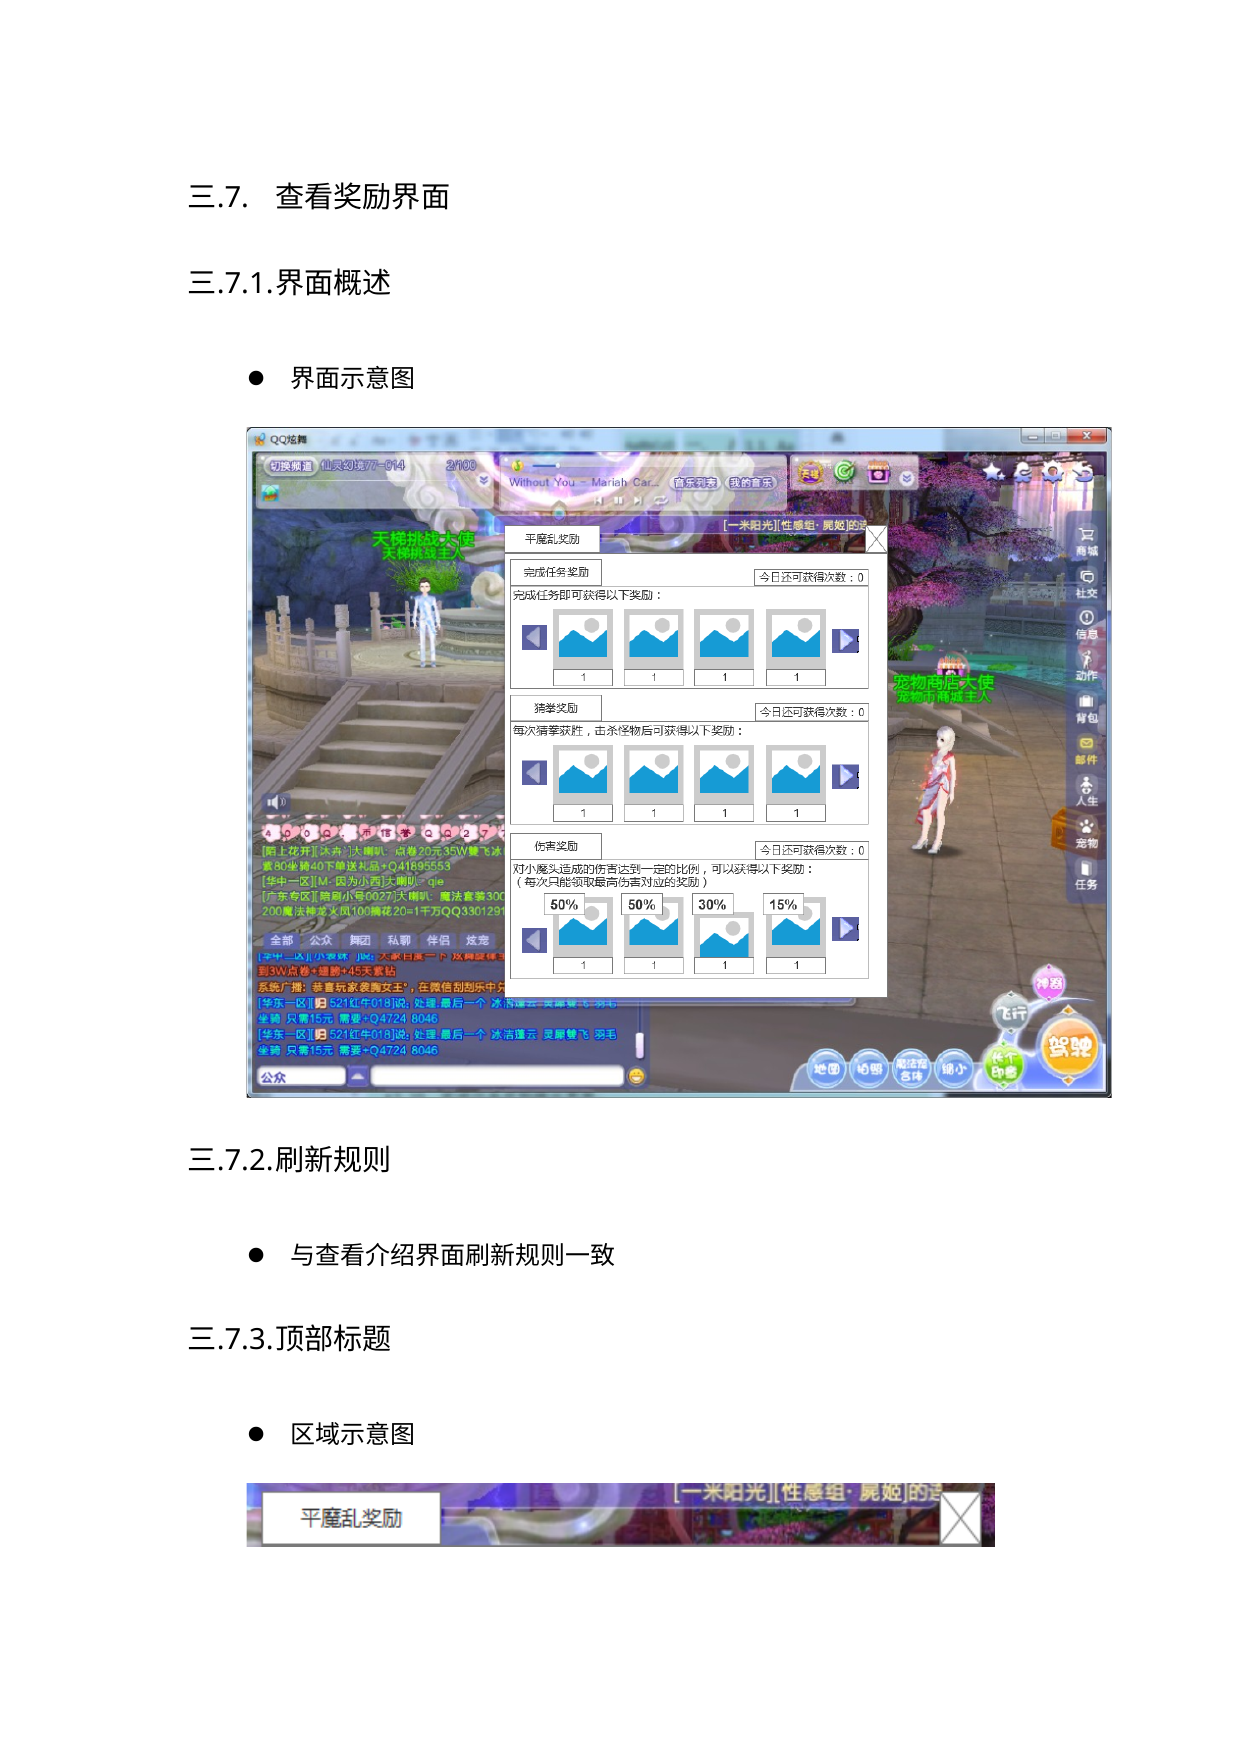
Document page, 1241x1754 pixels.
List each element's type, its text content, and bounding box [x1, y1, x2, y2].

text 顶部标题 [187, 1304, 1053, 1369]
list 界面示意图 [247, 344, 1053, 409]
text 刷新规则 [187, 1125, 1053, 1190]
picture [246, 427, 1112, 1098]
text 界面概述 [187, 248, 1053, 313]
list 区域示意图 [247, 1400, 1053, 1465]
list 与查看介绍界面刷新规则一致 [247, 1221, 1053, 1286]
picture [246, 1483, 995, 1547]
text 查看奖励界面 [187, 162, 1053, 227]
